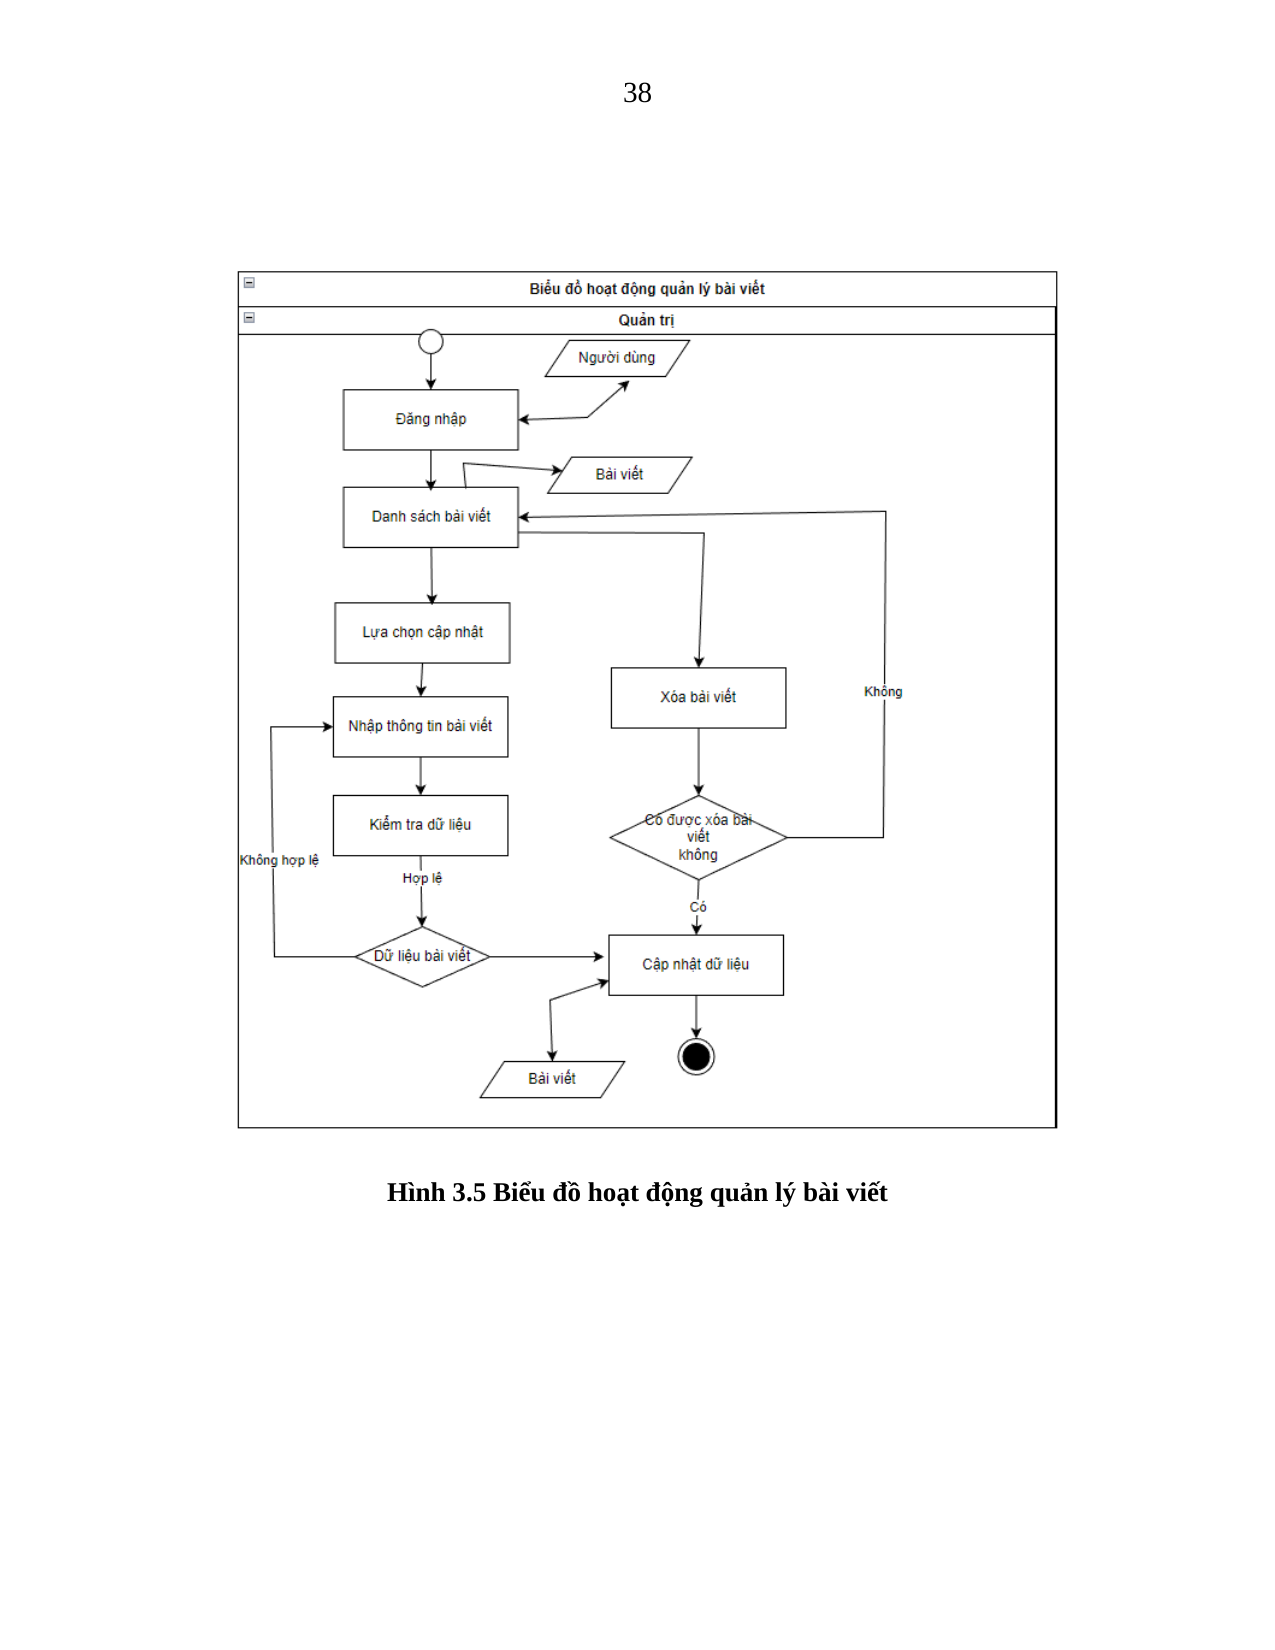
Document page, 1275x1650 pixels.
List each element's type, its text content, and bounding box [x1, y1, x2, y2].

picture [150, 247, 1125, 1173]
text Hình 3.5 Biểu đồ hoạt động quản lý bài viết [150, 1177, 1125, 1208]
